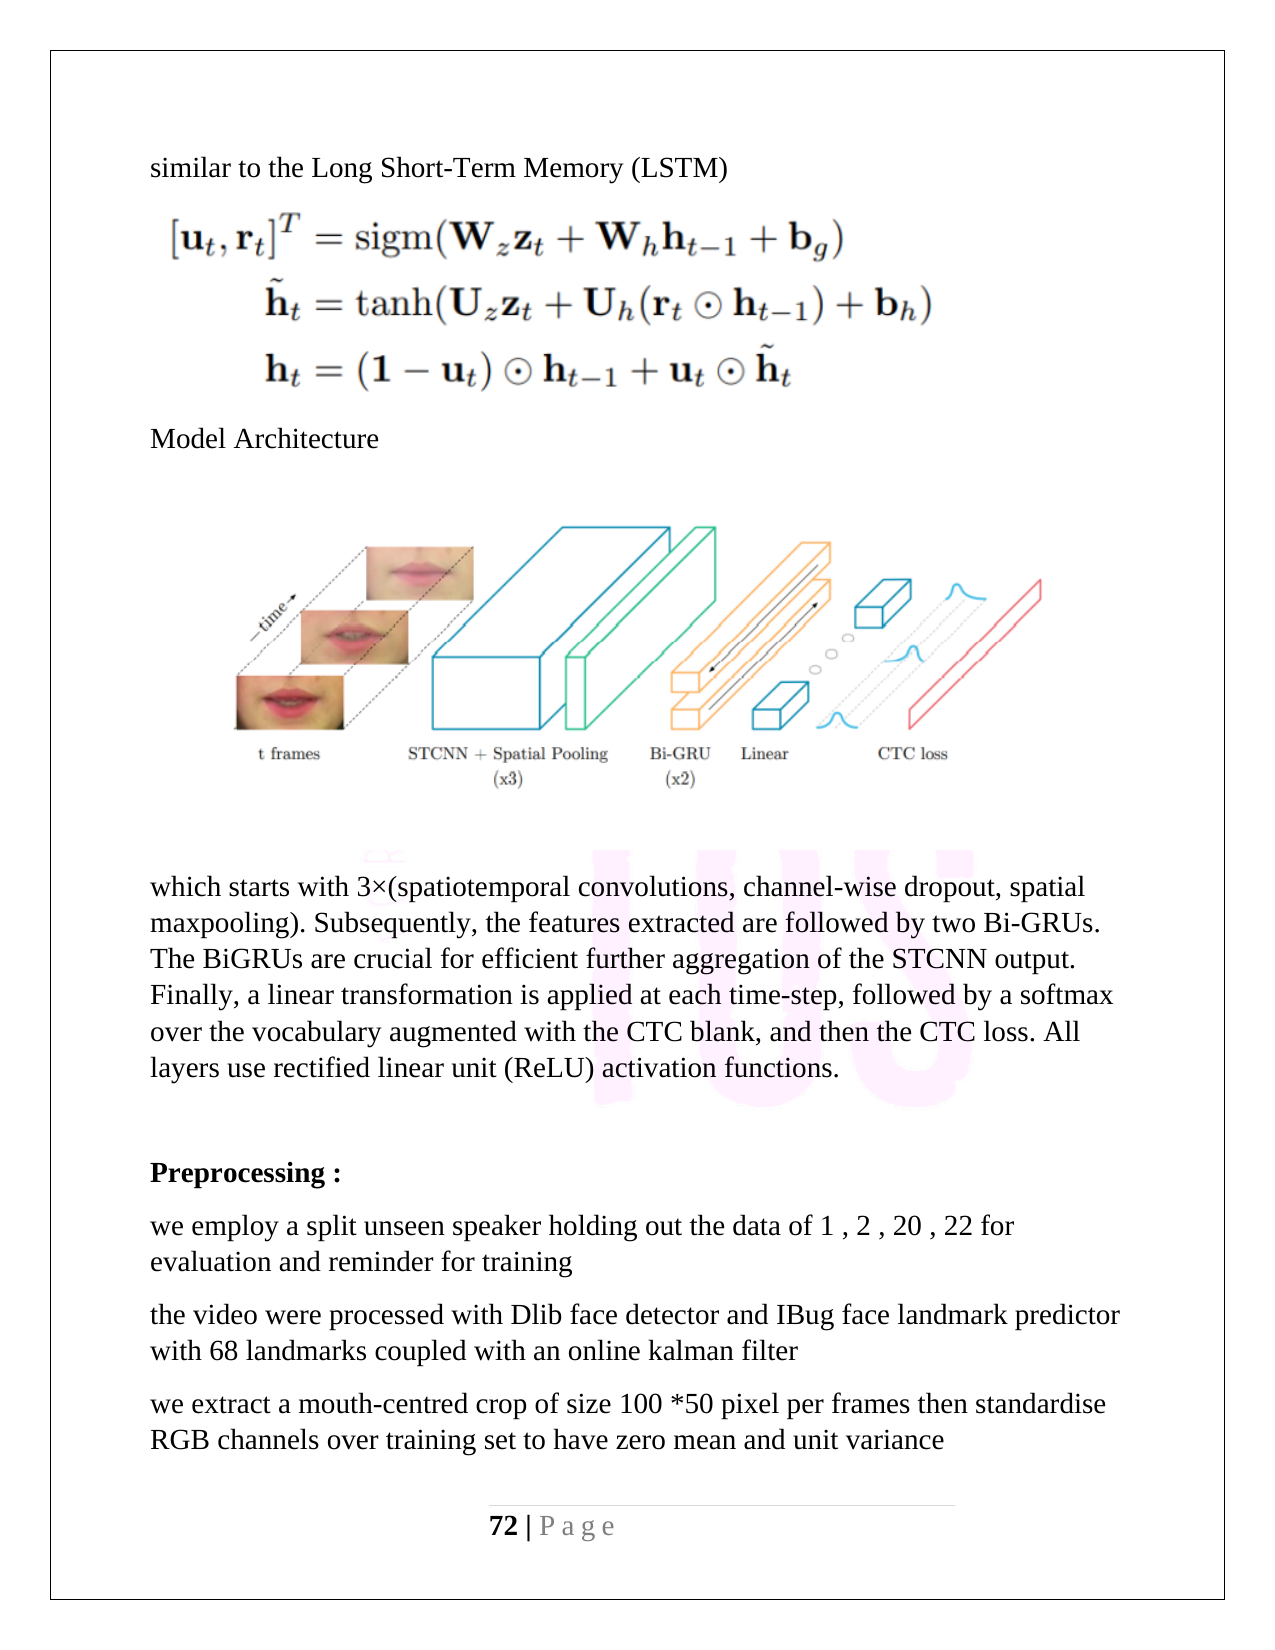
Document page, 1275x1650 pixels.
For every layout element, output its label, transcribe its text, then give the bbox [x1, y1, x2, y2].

text the video were processed with Dlib face detector and IBug face landmark predictor with 68 landmarks coupled with an online kalman filter [150, 1297, 1125, 1367]
text we employ a split unseen speaker holding out the data of 1 , 2 , 20 , 22 for evaluation and reminder for training [150, 1208, 1125, 1278]
text we extract a mouth-centred crop of size 100 *50 pixel per frames then standardise RGB channels over training set to have zero mean and unit variance [150, 1386, 1125, 1456]
text which starts with 3×(spatiotemporal convolutions, channel-wise dropout, spatial maxpooling). Subsequently, the features extracted are followed by two Bi-GRUs. The BiGRUs are crucial for efficient further aggregation of the STCNN output. Finally, a linear transformation is applied at each time-step, followed by a softmax over the vocabulary augmented with the CTC blank, and then the CTC loss. All layers use rectified linear unit (ReLU) activation functions. [150, 869, 1125, 1083]
text Model Architecture [150, 422, 1125, 455]
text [150, 150, 1125, 402]
text Preprocessing : [150, 1155, 1125, 1189]
